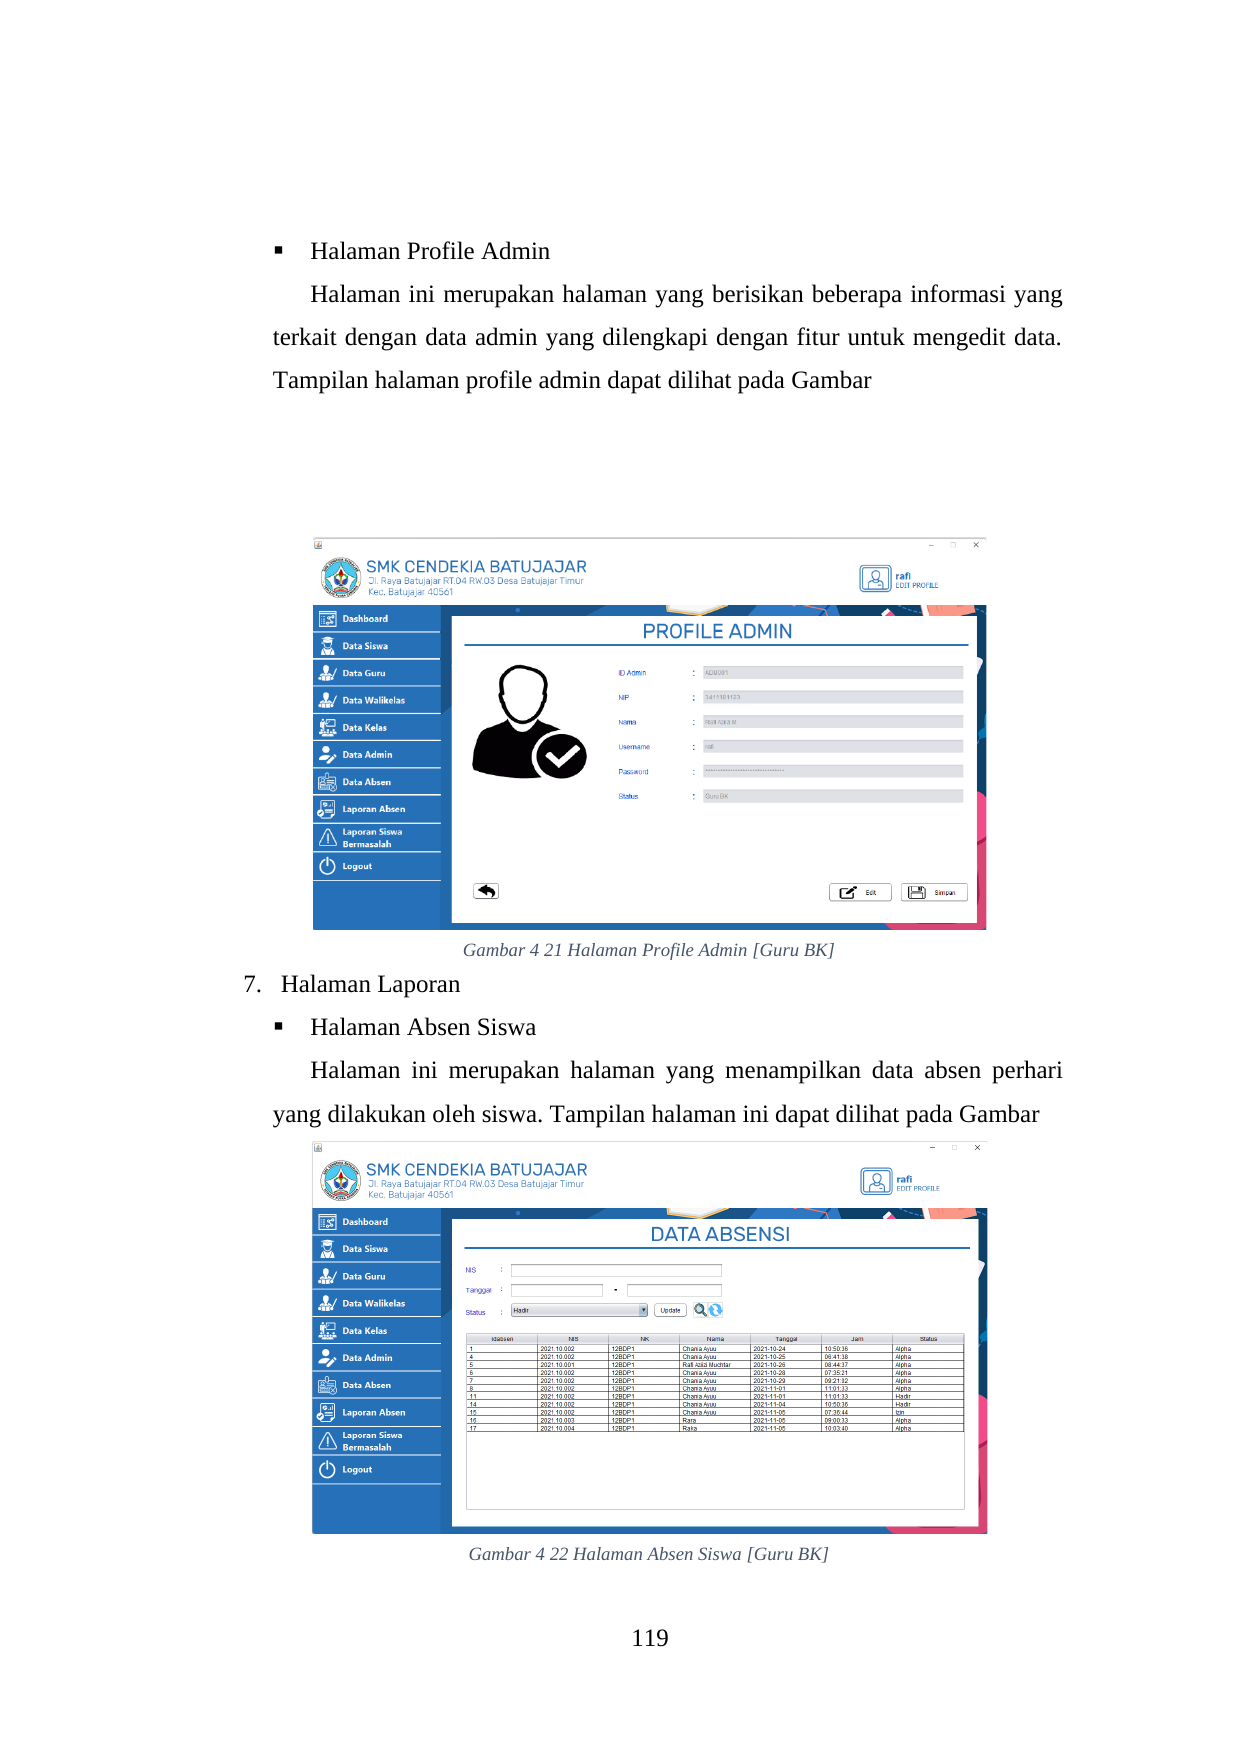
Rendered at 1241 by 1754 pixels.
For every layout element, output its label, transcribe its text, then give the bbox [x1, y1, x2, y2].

picture [311, 1141, 988, 1534]
list Halaman Absen Siswa [273, 1012, 1063, 1041]
list Halaman Profile Admin [273, 236, 1063, 265]
text Halaman ini merupakan halaman yang berisikan beberapa informasi yang terkait dengan data admin yang dilengkapi dengan fitur untuk mengedit data. Tampilan halaman profile admin dapat dilihat pada Gambar [273, 279, 1063, 394]
picture [313, 537, 987, 930]
text Halaman ini merupakan halaman yang menampilkan data absen perhari yang dilakukan oleh siswa. Tampilan halaman ini dapat dilihat pada Gambar [273, 1056, 1063, 1127]
list Halaman Laporan [243, 969, 1063, 998]
